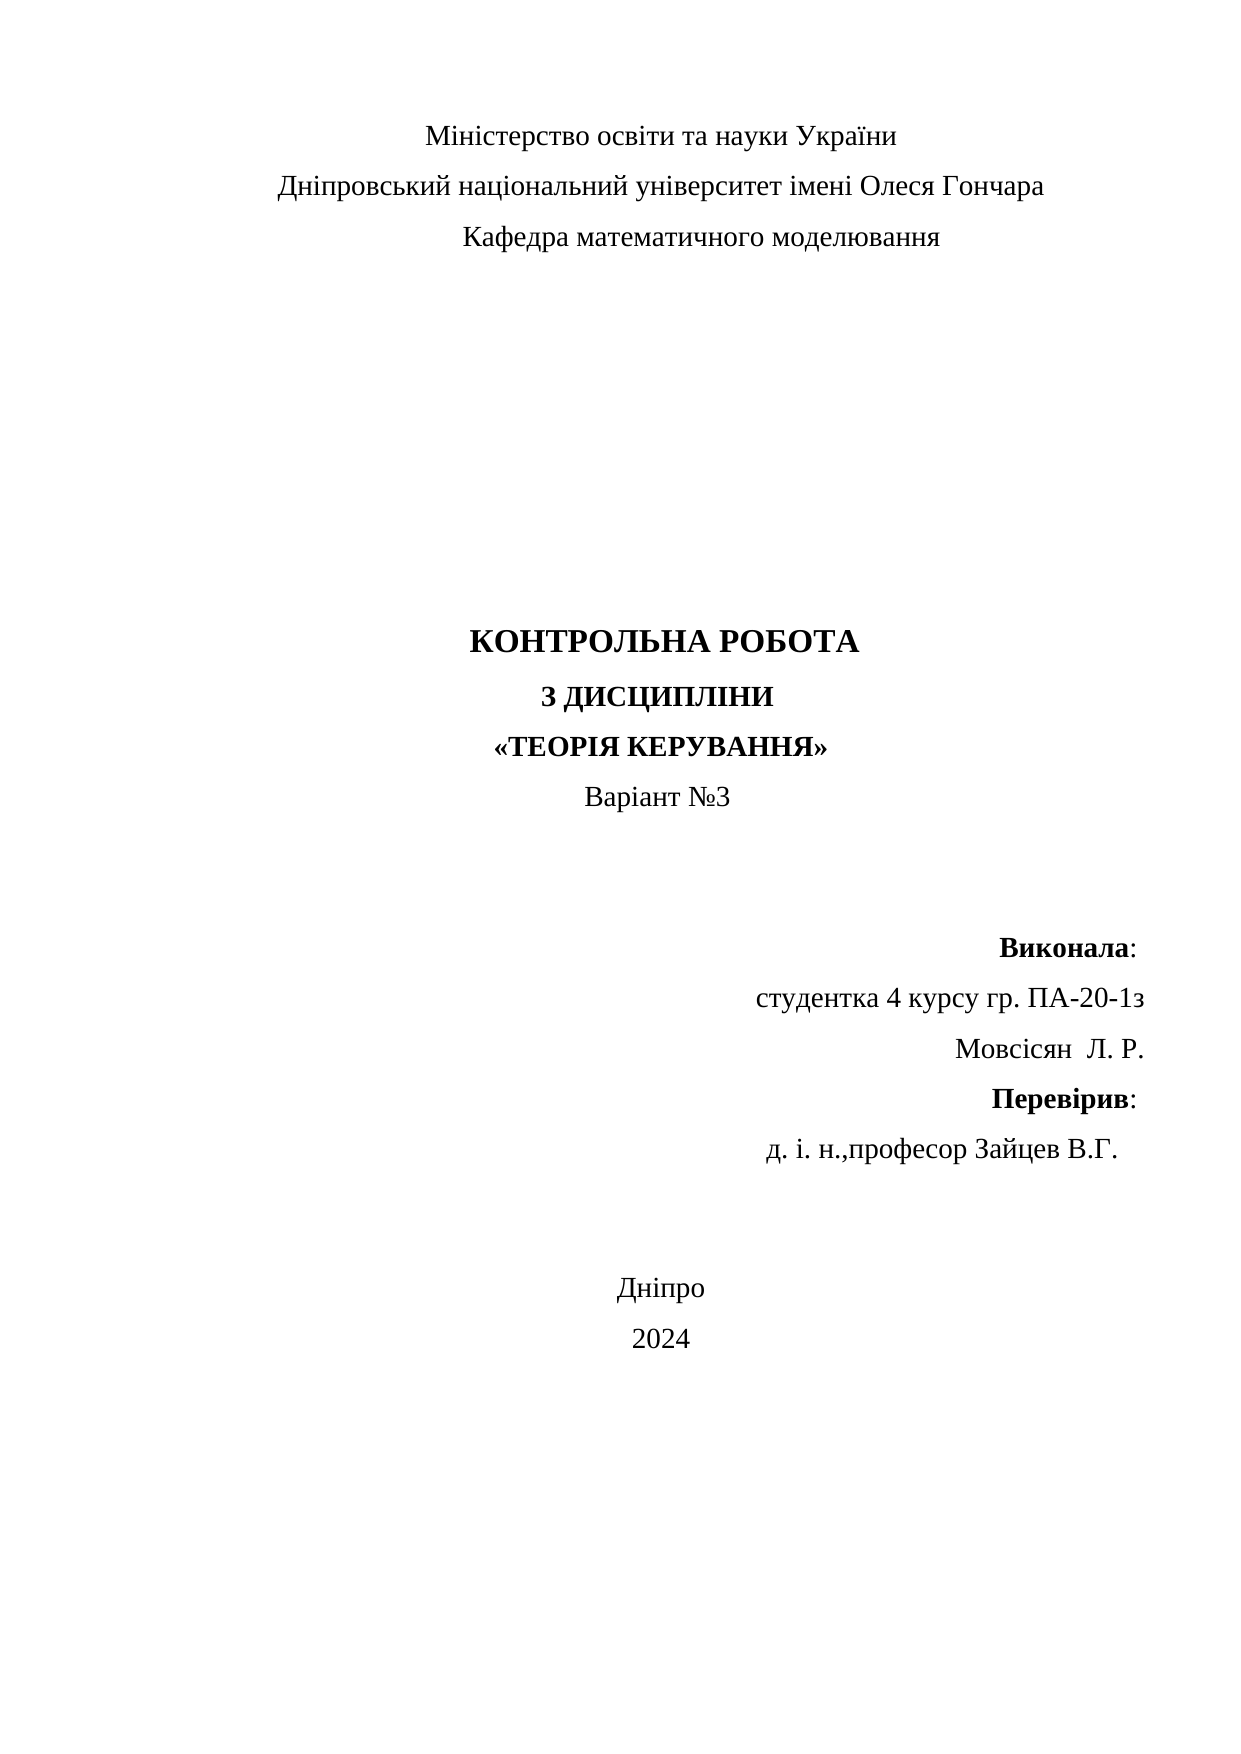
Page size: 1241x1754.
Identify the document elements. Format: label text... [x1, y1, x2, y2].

text студентка 4 курсу гр. ПА-20-1з [177, 981, 1152, 1014]
text Варіант №3 [177, 779, 1152, 813]
text Виконала: [177, 930, 1152, 964]
text д. і. н.,професор Зайцев В.Г. [708, 1132, 1152, 1165]
text Мовсісян Л. Р. [177, 1031, 1152, 1064]
text 2024 [177, 1321, 1152, 1354]
text «теорія керування» [177, 729, 1152, 763]
text контрольна робота [177, 621, 1152, 659]
text Перевірив: [177, 1081, 1152, 1115]
text З ДИСЦИПЛІНИ [177, 679, 1152, 712]
text Міністерство освіти та науки України [177, 118, 1152, 152]
text Дніпровський національний університет імені Олеся Гончара [177, 168, 1152, 202]
text Кафедра математичного моделювання [251, 219, 1152, 252]
text Дніпро [177, 1270, 1152, 1304]
